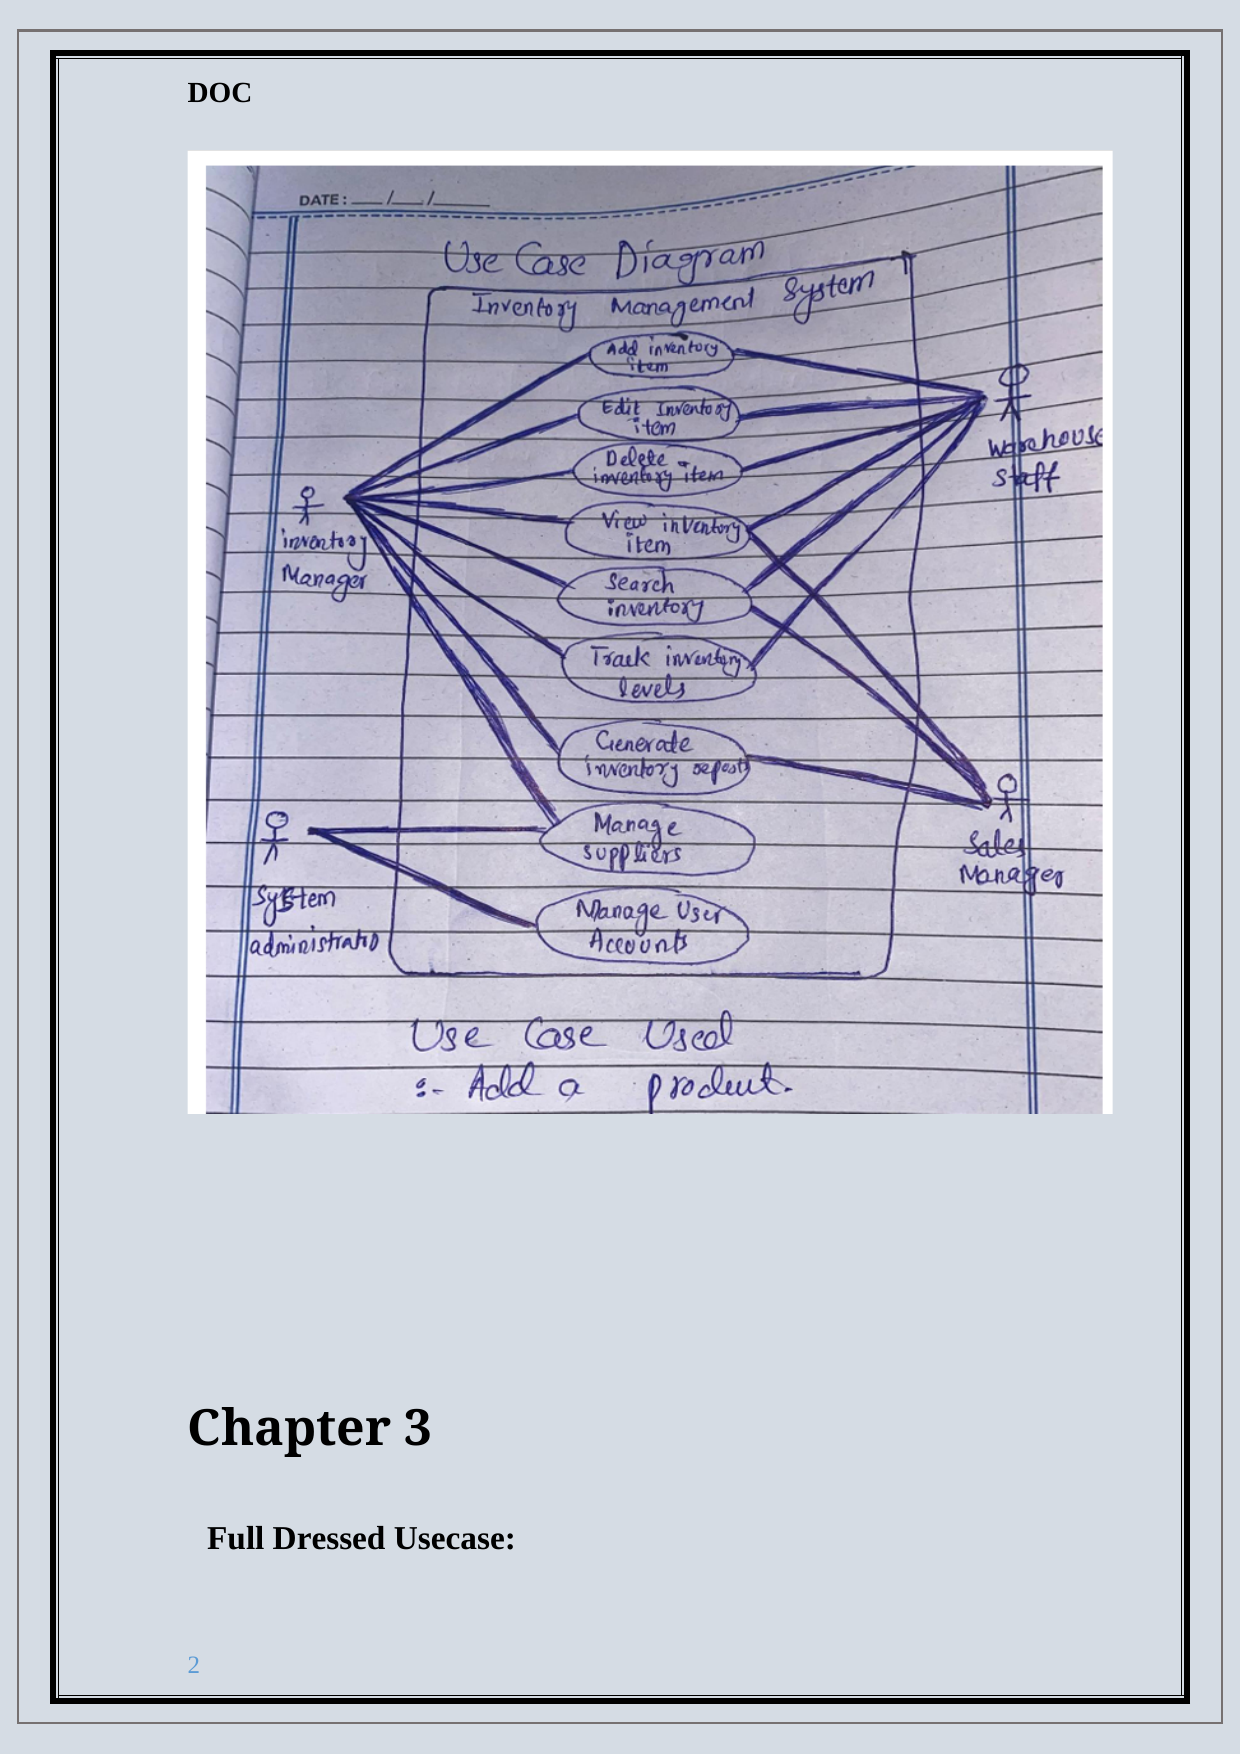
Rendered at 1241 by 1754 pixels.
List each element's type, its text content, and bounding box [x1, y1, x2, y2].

subtitle Chapter 3 [187, 1392, 1053, 1461]
subtitle Full Dressed Usecase: [207, 1518, 1053, 1557]
picture [187, 150, 1113, 1114]
